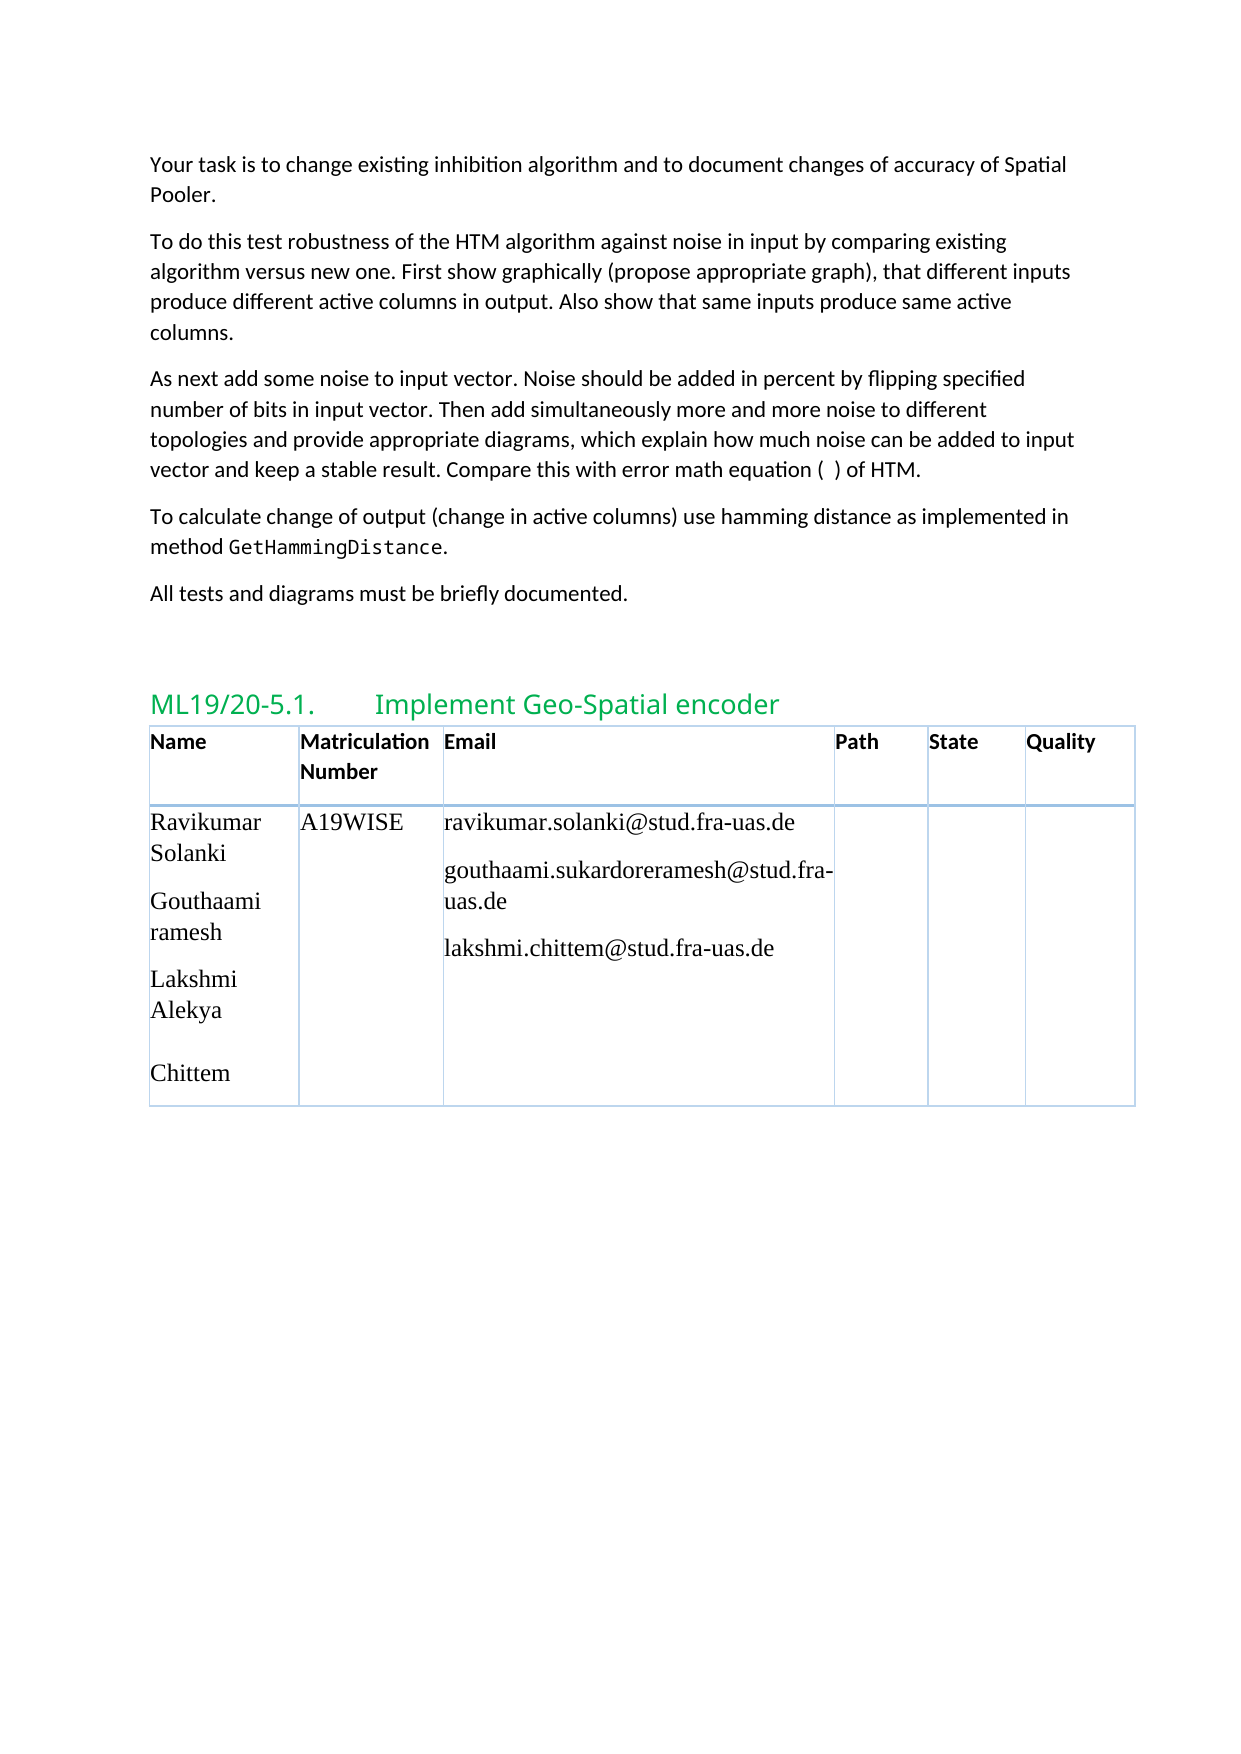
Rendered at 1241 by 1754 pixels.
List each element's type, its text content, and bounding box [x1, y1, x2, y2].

text To do this test robustness of the HTM algorithm against noise in input by comparing existing algorithm versus new one. First show graphically (propose appropriate graph), that different inputs produce different active columns in output. Also show that same inputs produce same active columns. [150, 227, 1090, 346]
table_cell [929, 807, 1025, 1105]
table_cell A19WISE [300, 807, 443, 1105]
table_header Path [835, 727, 927, 804]
table_cell [1026, 807, 1134, 1105]
table_cell Ravikumar Solanki Gouthaami ramesh Lakshmi Alekya Chittem [150, 807, 298, 1105]
table_header Quality [1026, 727, 1134, 804]
text All tests and diagrams must be briefly documented. [150, 579, 1090, 607]
text Your task is to change existing inhibition algorithm and to document changes of accuracy of Spatial Pooler. [150, 150, 1090, 208]
table_cell [835, 807, 927, 1105]
table_header Matriculation Number [300, 727, 443, 804]
table_header State [929, 727, 1025, 804]
text As next add some noise to input vector. Noise should be added in percent by flipping specified number of bits in input vector. Then add simultaneously more and more noise to different topologies and provide appropriate diagrams, which explain how much noise can be added to input vector and keep a stable result. Compare this with error math equation ( ) of HTM. [150, 364, 1090, 483]
table_cell ravikumar.solanki@stud.fra-uas.de gouthaami.sukardoreramesh@stud.fra-uas.de lakshmi.chittem@stud.fra-uas.de [444, 807, 834, 1105]
table_header Email [444, 727, 834, 804]
table_header Name [150, 727, 298, 804]
text To calculate change of output (change in active columns) use hamming distance as implemented in method GetHammingDistance. [150, 502, 1090, 560]
list Implement Geo-Spatial encoder [150, 686, 1090, 722]
